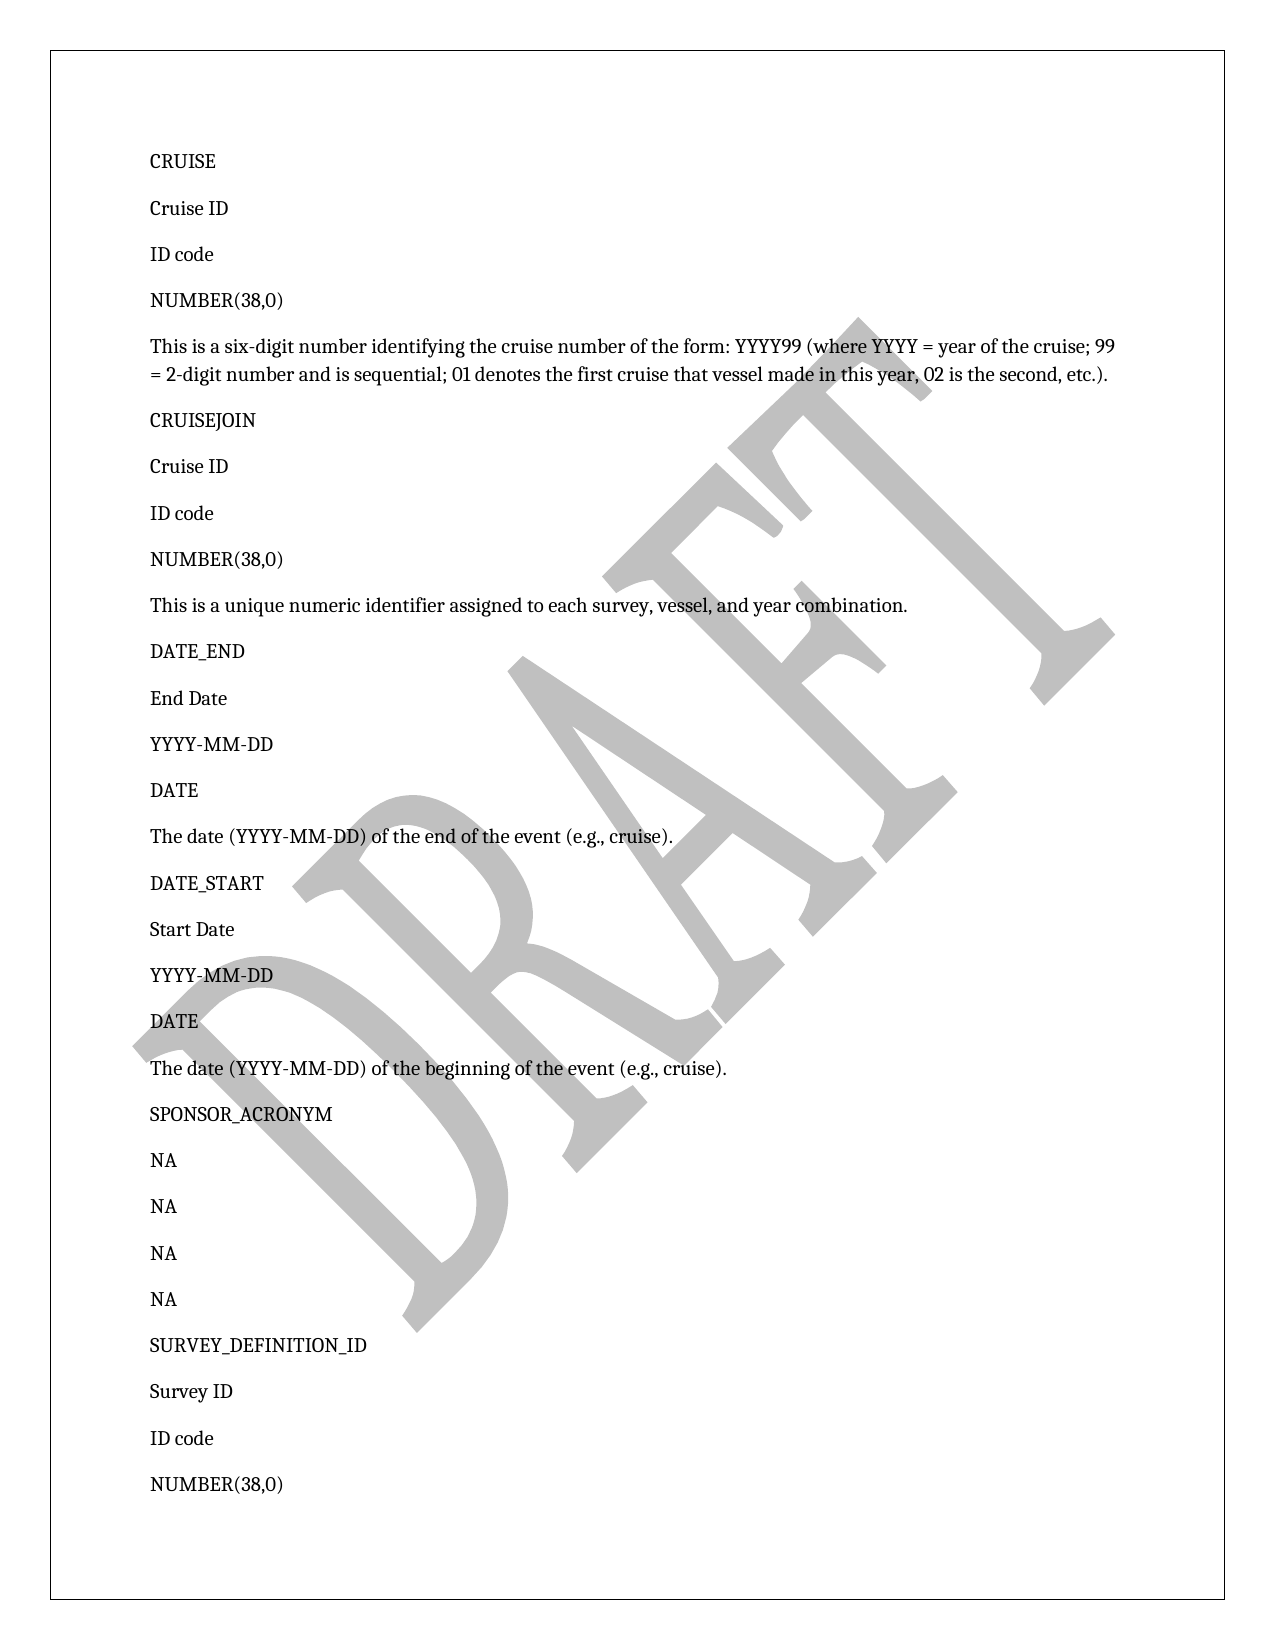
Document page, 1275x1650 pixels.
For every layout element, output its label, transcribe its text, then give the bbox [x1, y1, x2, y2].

text Cruise ID [150, 455, 1125, 479]
text DATE_START [150, 871, 1125, 895]
text NA [150, 1287, 1125, 1311]
text Cruise ID [150, 196, 1125, 220]
text ID code [150, 501, 1125, 525]
text This is a unique numeric identifier assigned to each survey, vessel, and year combination. [150, 594, 1125, 618]
text NA [150, 1241, 1125, 1265]
text NA [150, 1149, 1125, 1173]
text Start Date [150, 917, 1125, 941]
text NUMBER(38,0) [150, 547, 1125, 571]
text NUMBER(38,0) [150, 289, 1125, 313]
text NA [150, 1195, 1125, 1219]
text End Date [150, 686, 1125, 710]
text CRUISE [150, 150, 1125, 174]
text CRUISEJOIN [150, 409, 1125, 433]
text YYYY-MM-DD [150, 732, 1125, 756]
text ID code [150, 242, 1125, 266]
text SURVEY_DEFINITION_ID [150, 1334, 1125, 1358]
text DATE [150, 1010, 1125, 1034]
text SPONSOR_ACRONYM [150, 1102, 1125, 1126]
text Survey ID [150, 1380, 1125, 1404]
text NUMBER(38,0) [150, 1472, 1125, 1496]
text DATE_END [150, 640, 1125, 664]
text This is a six-digit number identifying the cruise number of the form: YYYY99 (where YYYY = year of the cruise; 99 = 2-digit number and is sequential; 01 denotes the first cruise that vessel made in this year, 02 is the second, etc.). [150, 335, 1125, 386]
text YYYY-MM-DD [150, 964, 1125, 988]
text The date (YYYY-MM-DD) of the end of the event (e.g., cruise). [150, 825, 1125, 849]
text DATE [150, 779, 1125, 803]
text ID code [150, 1426, 1125, 1450]
text The date (YYYY-MM-DD) of the beginning of the event (e.g., cruise). [150, 1056, 1125, 1080]
